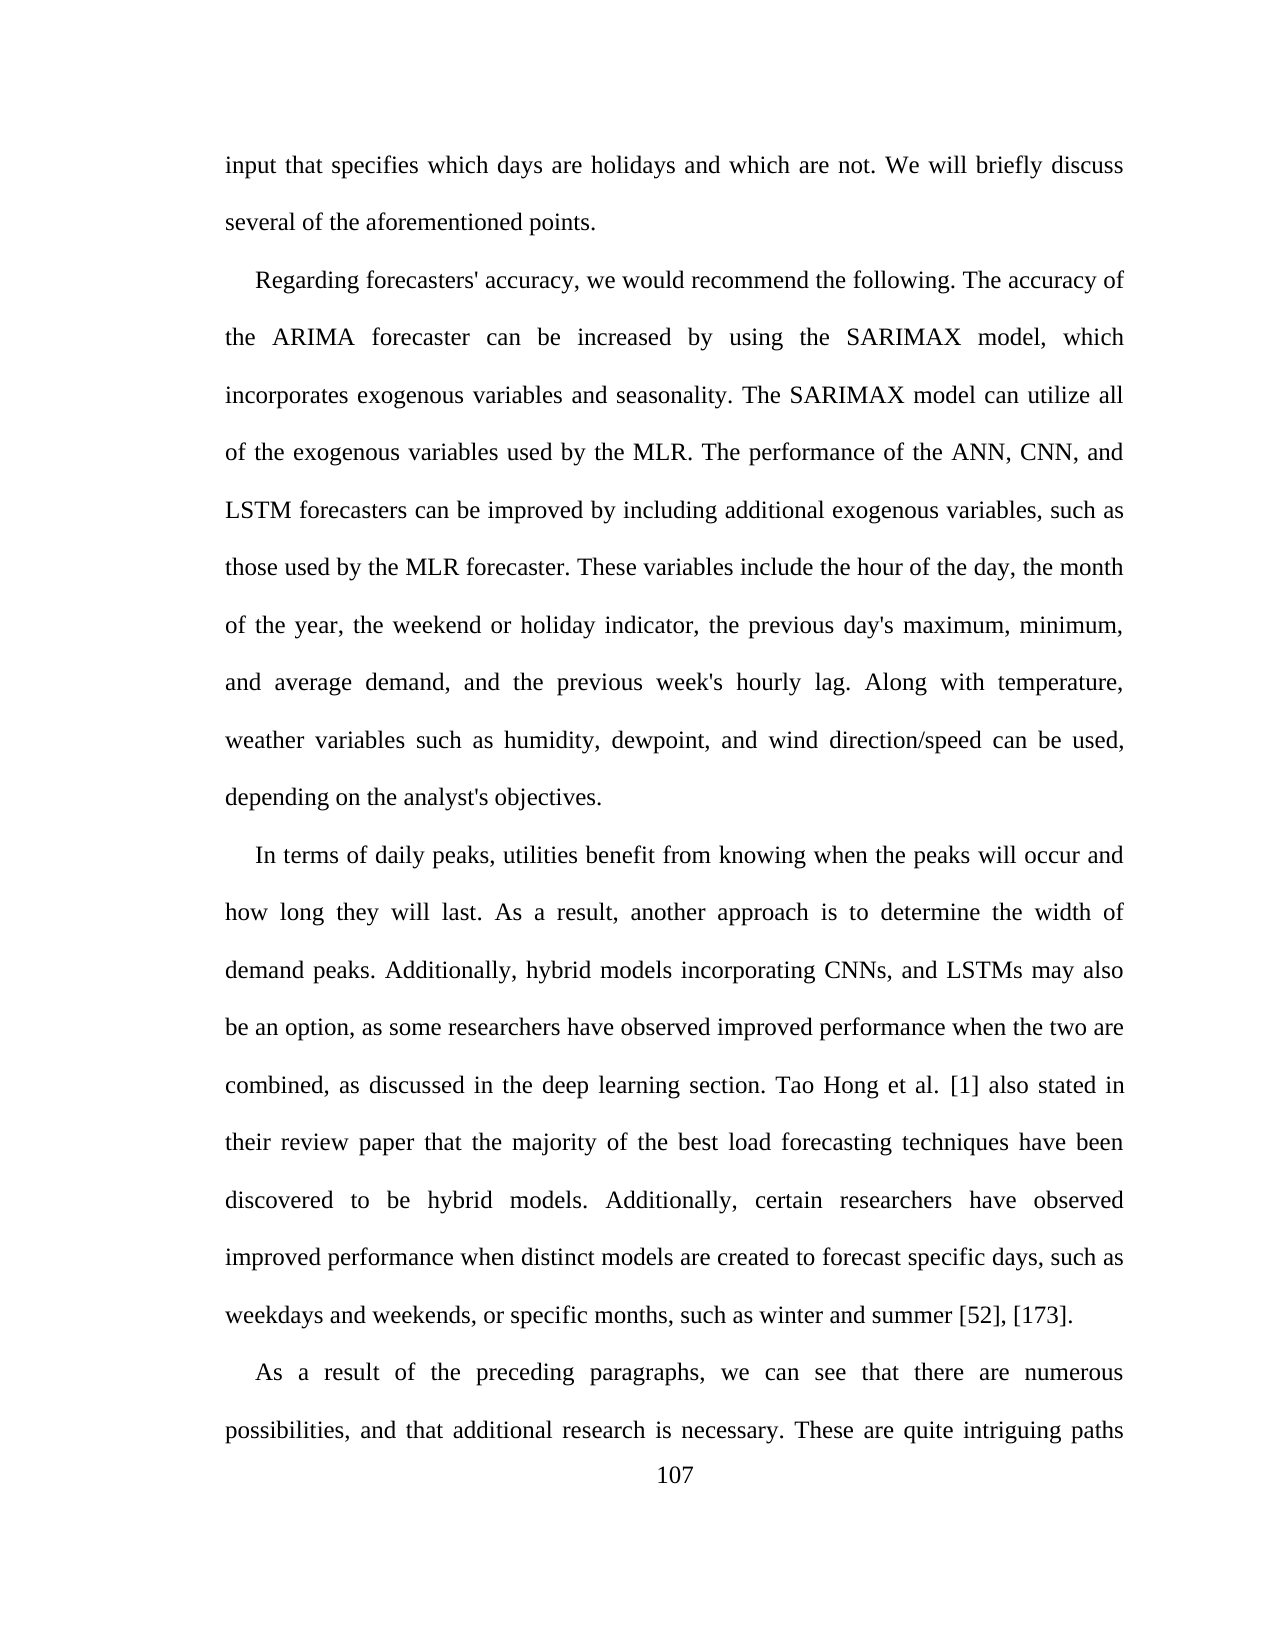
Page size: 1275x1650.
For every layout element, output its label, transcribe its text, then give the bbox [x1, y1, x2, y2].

text In terms of daily peaks, utilities benefit from knowing when the peaks will occur and how long they will last. As a result, another approach is to determine the width of demand peaks. Additionally, hybrid models incorporating CNNs, and LSTMs may also be an option, as some researchers have observed improved performance when the two are combined, as discussed in the deep learning section. Tao Hong et al. [1] also stated in their review paper that the majority of the best load forecasting techniques have been discovered to be hybrid models. Additionally, certain researchers have observed improved performance when distinct models are created to forecast specific days, such as weekdays and weekends, or specific months, such as winter and summer [52], [173]. [225, 840, 1125, 1329]
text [225, 150, 1125, 236]
text Regarding forecasters' accuracy, we would recommend the following. The accuracy of the ARIMA forecaster can be increased by using the SARIMAX model, which incorporates exogenous variables and seasonality. The SARIMAX model can utilize all of the exogenous variables used by the MLR. The performance of the ANN, CNN, and LSTM forecasters can be improved by including additional exogenous variables, such as those used by the MLR forecaster. These variables include the hour of the day, the month of the year, the weekend or holiday indicator, the previous day's maximum, minimum, and average demand, and the previous week's hourly lag. Along with temperature, weather variables such as humidity, dewpoint, and wind direction/speed can be used, depending on the analyst's objectives. [225, 265, 1125, 811]
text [225, 1357, 1125, 1444]
